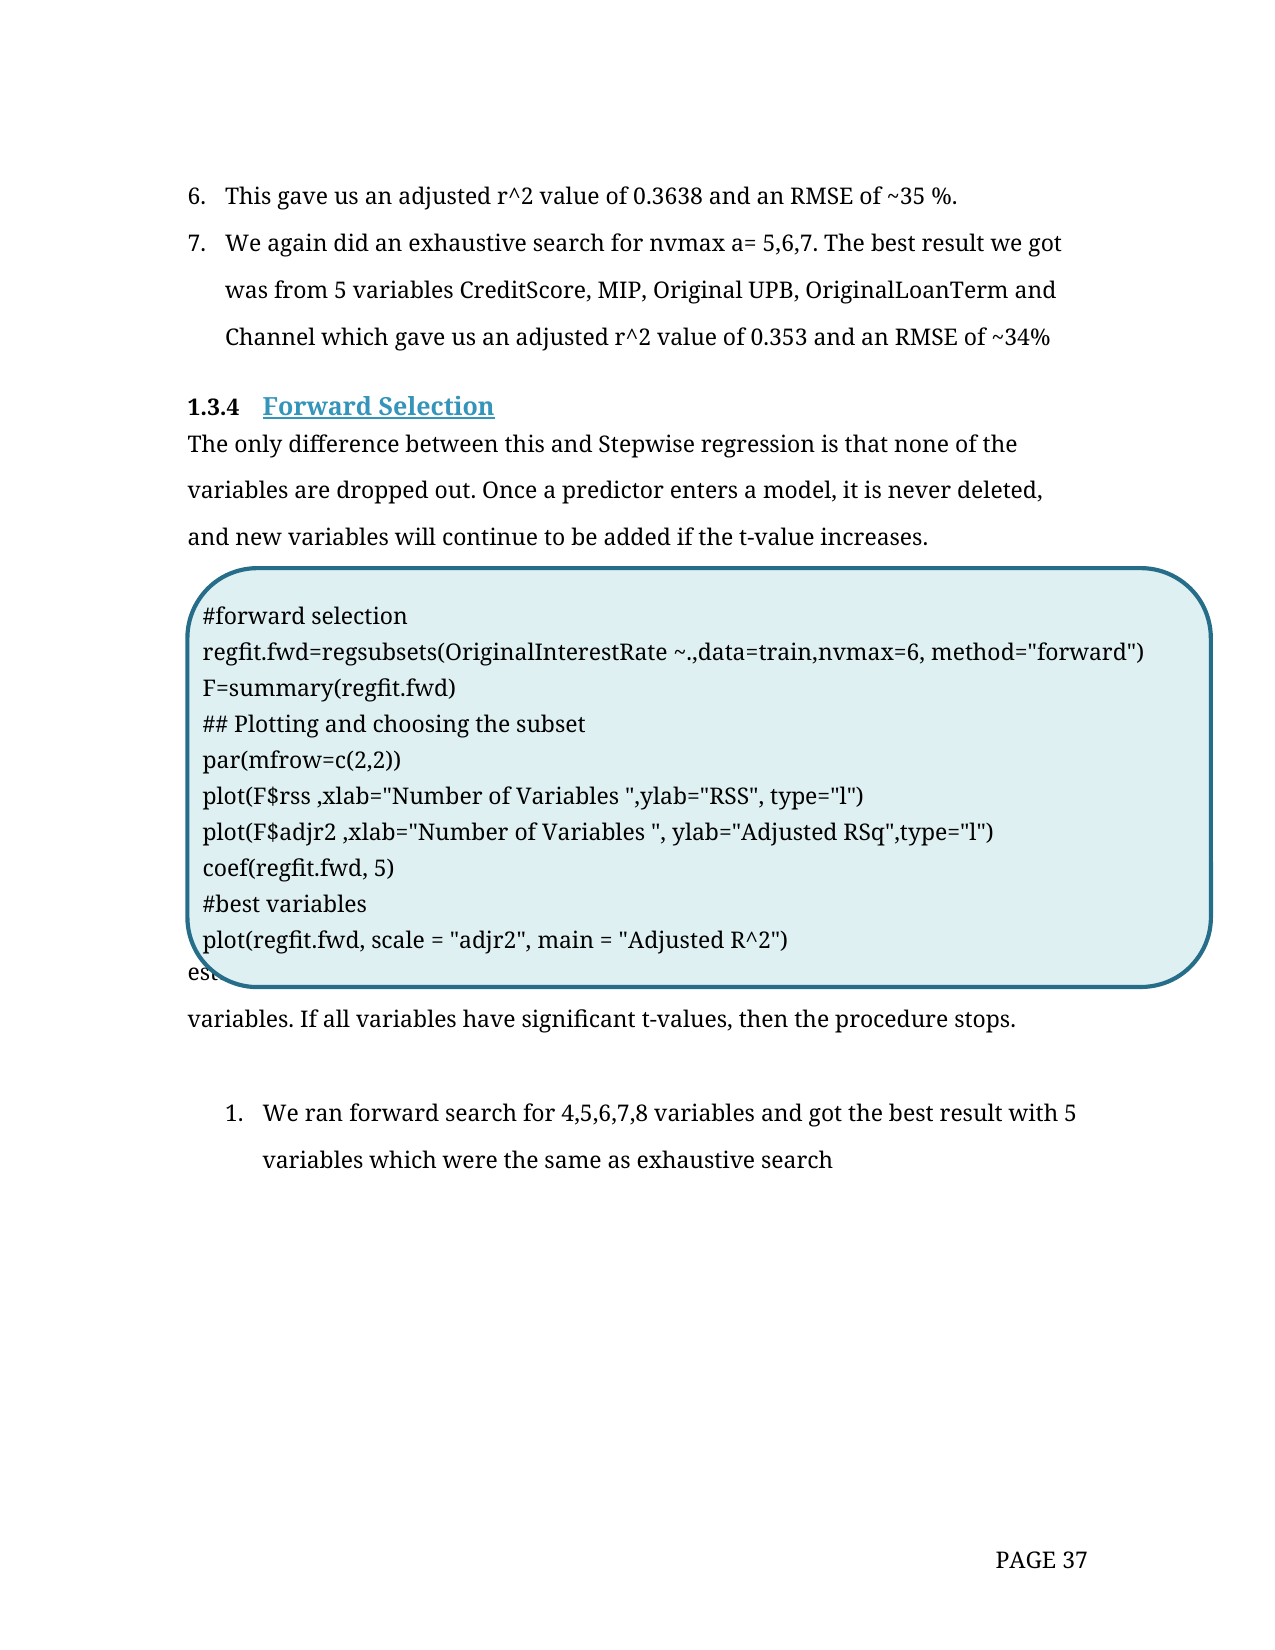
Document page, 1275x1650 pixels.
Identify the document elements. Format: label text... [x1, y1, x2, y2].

list We ran forward search for 4,5,6,7,8 variables and got the best result with 5 variables which were the same as exhaustive search [225, 1097, 1087, 1175]
subtitle Forward Selection [187, 388, 1087, 422]
text The only difference between this and Stepwise regression is that none of the variables are dropped out. Once a predictor enters a model, it is never deleted, and new variables will continue to be added if the t-value increases. [187, 427, 1087, 552]
text all variables. Independent variables with nonsignificant t-values (which is established a priori) are dropped off and a new model is built with the remaining variables. If all variables have significant t-values, then the procedure stops. [187, 937, 1087, 1034]
list We again did an exhaustive search for nvmax a= 5,6,7. The best result we got was from 5 variables CreditScore, MIP, Original UPB, OriginalLoanTerm and Channel which gave us an adjusted r^2 value of 0.353 and an RMSE of ~34% [187, 227, 1087, 352]
list This gave us an adjusted r^2 value of 0.3638 and an RMSE of ~35 %. [187, 180, 1087, 211]
